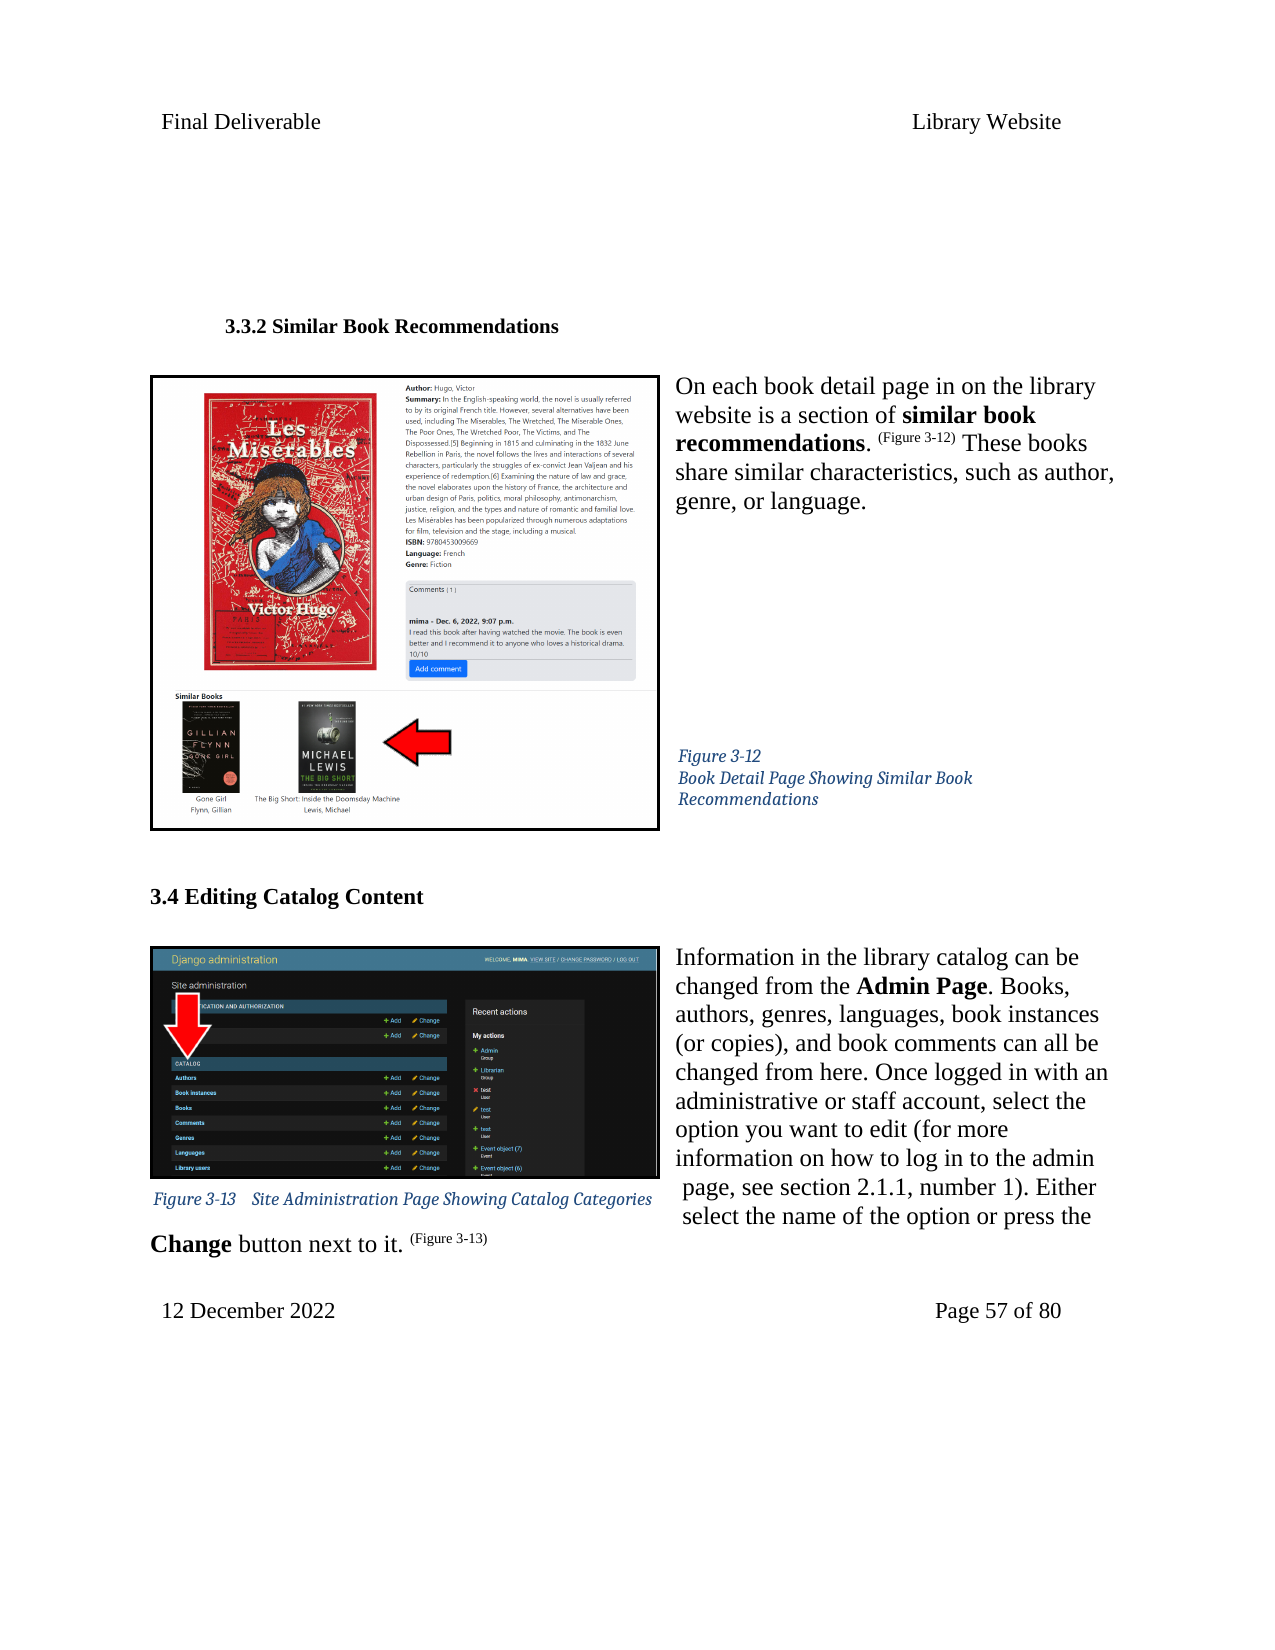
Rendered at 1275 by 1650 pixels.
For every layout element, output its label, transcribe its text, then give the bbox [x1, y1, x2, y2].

subtitle 3.4 Editing Catalog Content [150, 883, 1125, 909]
picture [153, 949, 657, 1176]
text On each book detail page in on the library website is a section of similar book recommendations. (Figure 3-12) These books share similar characteristics, such as author, genre, or language. [150, 371, 1125, 515]
subtitle 3.3.2 Similar Book Recommendations [150, 314, 1125, 338]
picture [153, 378, 657, 828]
